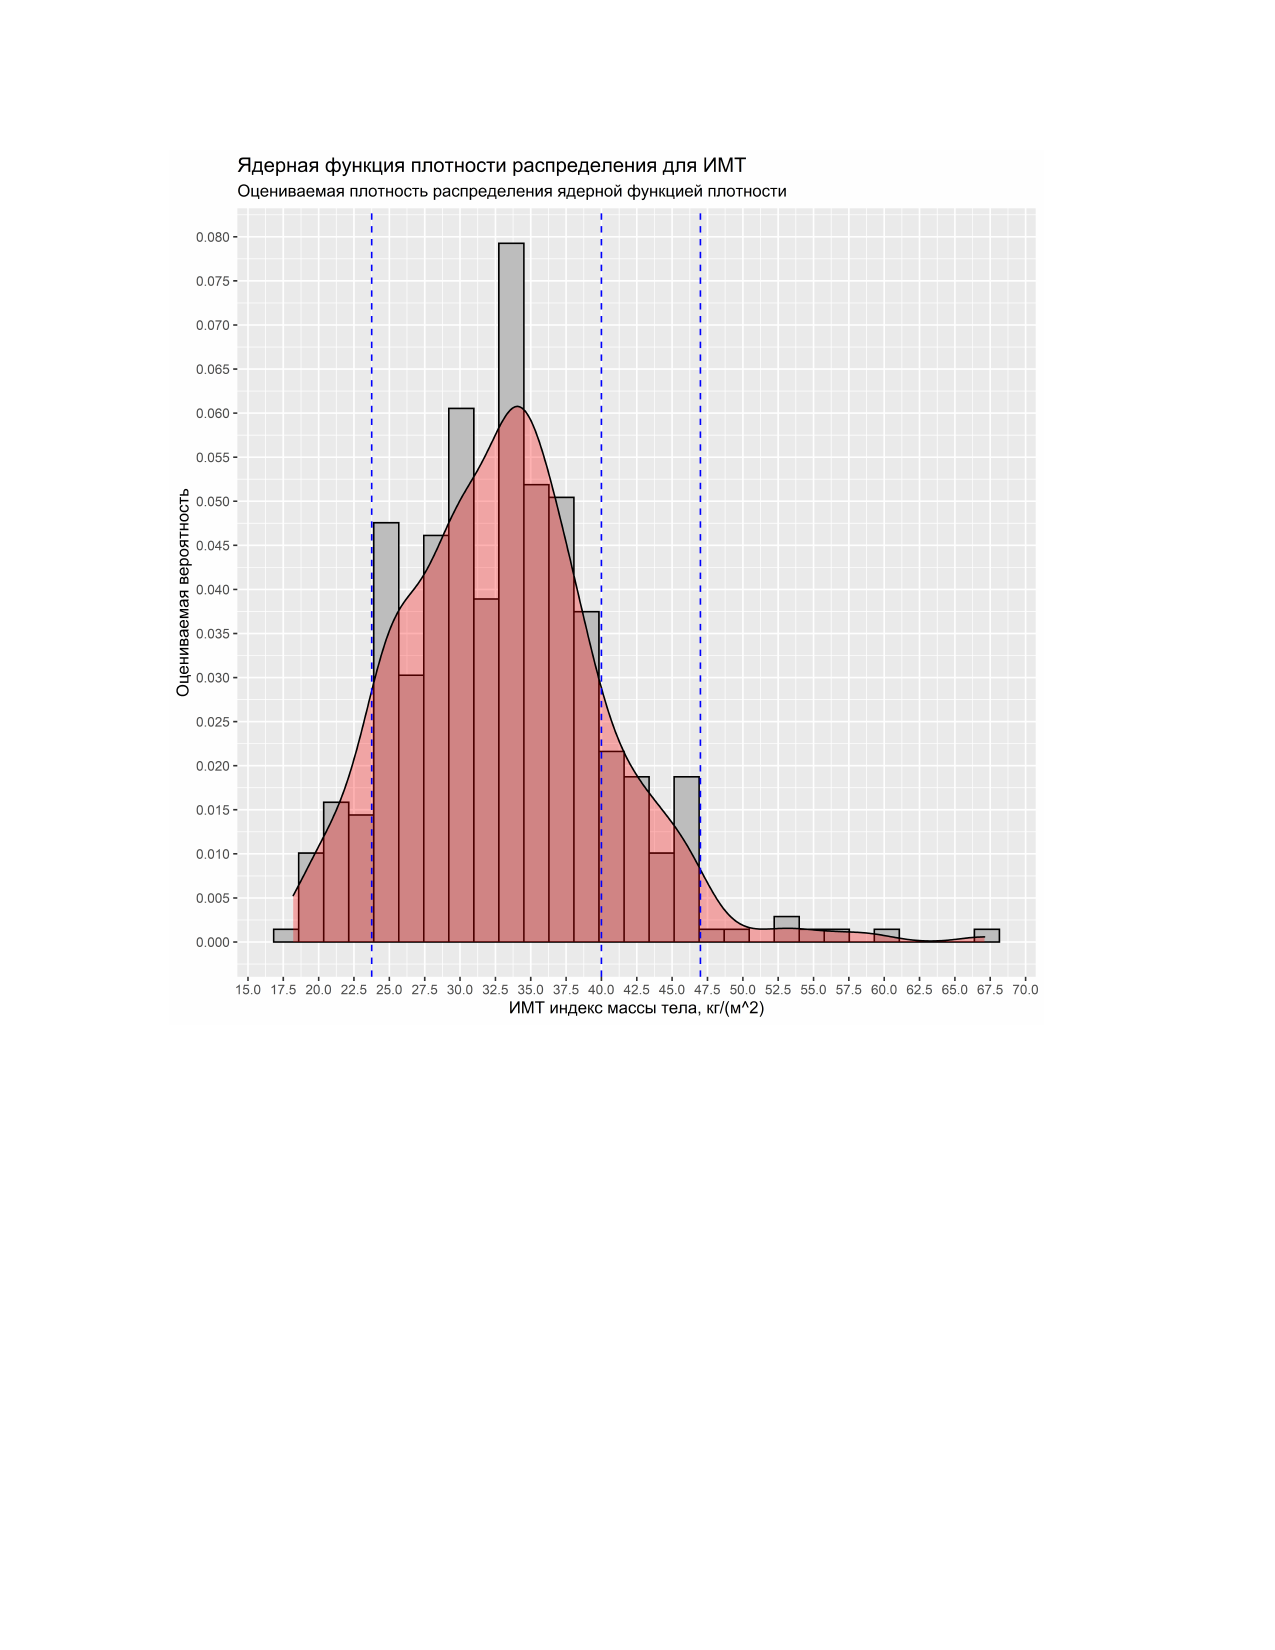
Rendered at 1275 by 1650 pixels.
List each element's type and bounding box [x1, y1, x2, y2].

picture [168, 150, 1044, 1025]
